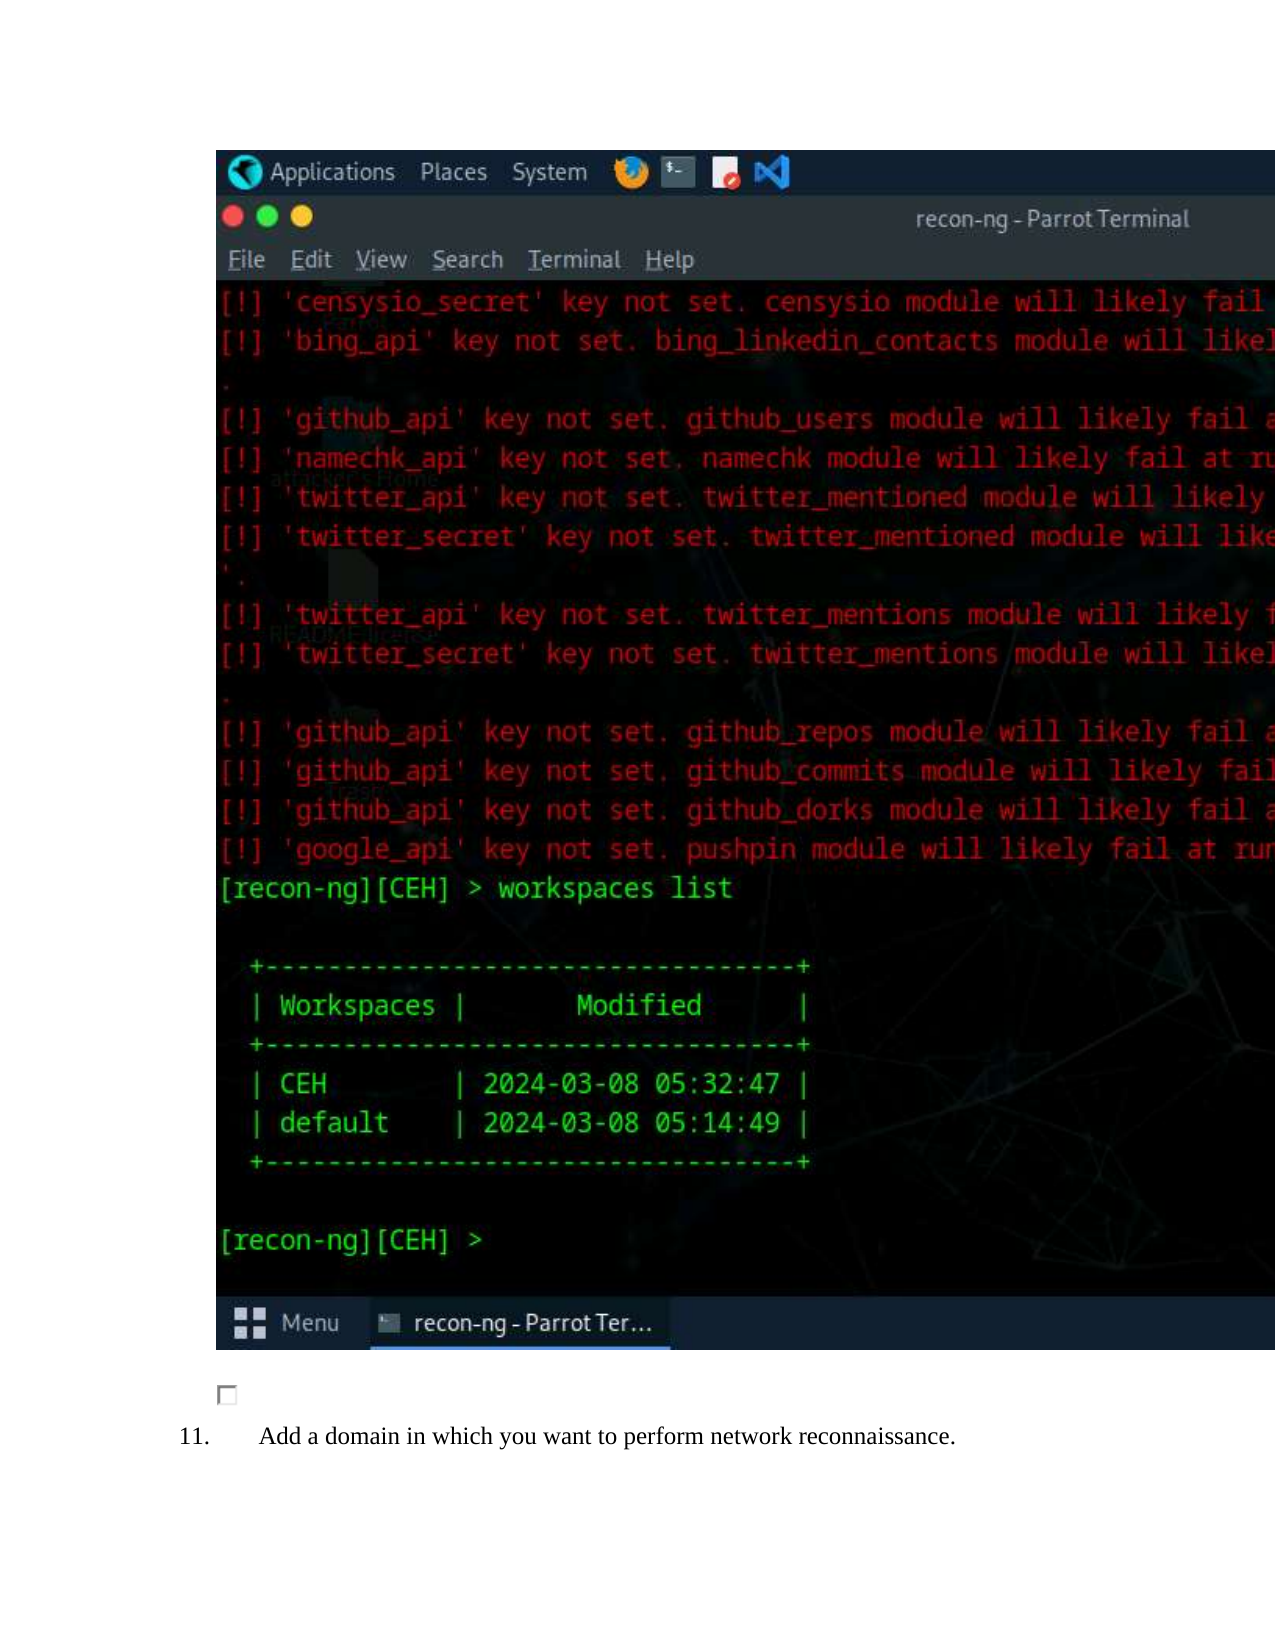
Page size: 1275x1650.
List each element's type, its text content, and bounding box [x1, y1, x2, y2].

list Add a domain in which you want to perform network reconnaissance. [179, 1378, 1097, 1450]
picture [216, 150, 1275, 1350]
